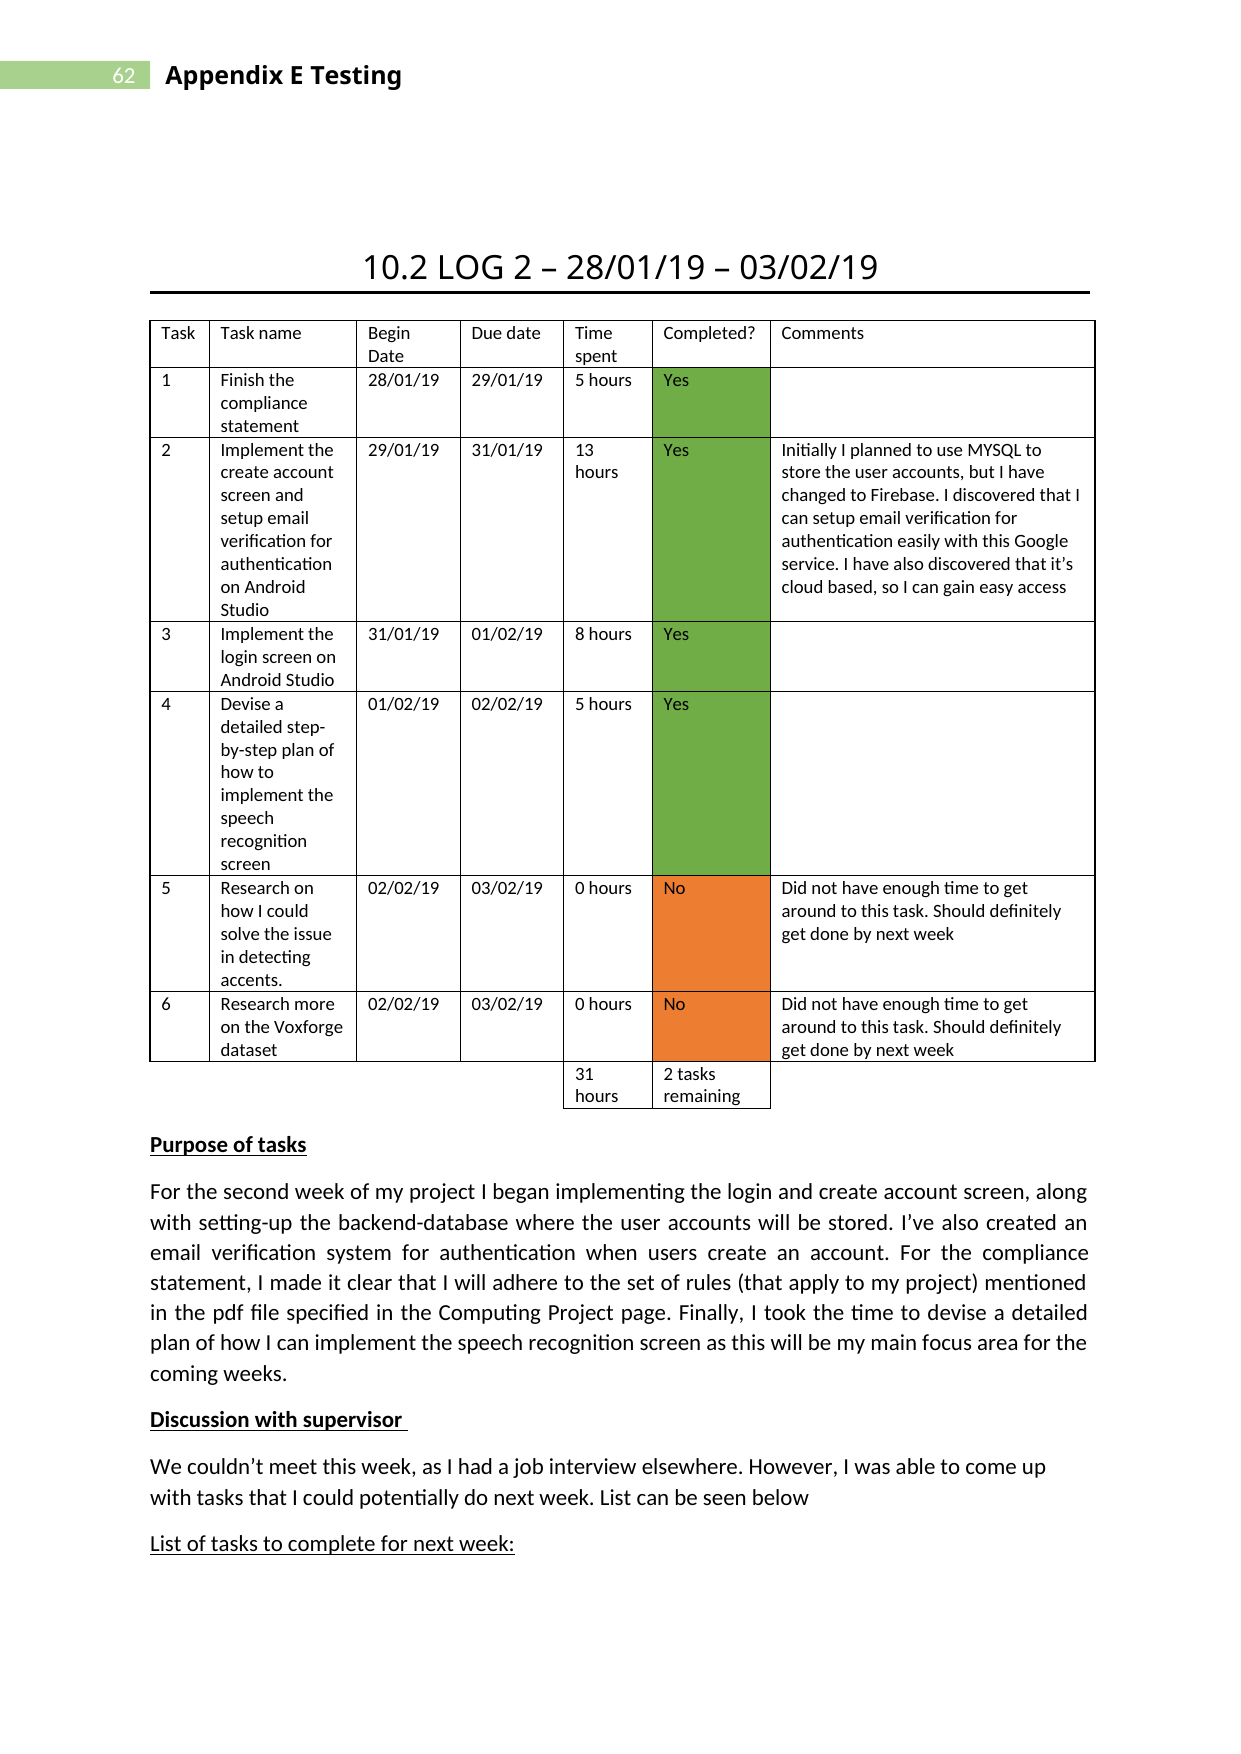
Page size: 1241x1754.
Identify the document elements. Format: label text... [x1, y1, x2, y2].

text We couldn’t meet this week, as I had a job interview elsewhere. However, I was able to come up with tasks that I could potentially do next week. List can be seen below [150, 1452, 1090, 1511]
table_cell 29/01/19 [357, 438, 460, 621]
table_cell Did not have enough time to get around to this task. Should definitely get done by next week [771, 876, 1094, 991]
table_cell No [653, 992, 770, 1061]
table_cell Yes [653, 622, 770, 691]
table_header Comments [771, 321, 1094, 367]
table_cell Yes [653, 438, 770, 621]
table_cell 03/02/19 [461, 992, 563, 1061]
text Discussion with supervisor [150, 1406, 1090, 1434]
table_cell 29/01/19 [461, 368, 563, 437]
table_cell 0 hours [564, 876, 652, 991]
table_cell 5 hours [564, 692, 652, 875]
table_cell No [653, 876, 770, 991]
table_cell Initially I planned to use MYSQL to store the user accounts, but I have changed to Firebase. I discovered that I can setup email verification for authentication easily with this Google service. I have also discovered that it’s cloud based, so I can gain easy access [771, 438, 1094, 621]
table_cell 1 [151, 368, 209, 437]
text Purpose of tasks [150, 1131, 1090, 1159]
table_cell Research on how I could solve the issue in detecting accents. [210, 876, 356, 991]
table_cell 02/02/19 [357, 876, 460, 991]
table_cell 5 hours [564, 368, 652, 437]
table_cell 03/02/19 [461, 876, 563, 991]
table_cell 31/01/19 [357, 622, 460, 691]
table_cell Devise a detailed step-by-step plan of how to implement the speech recognition screen [210, 692, 356, 875]
table_header Completed? [653, 321, 770, 367]
table_cell 31/01/19 [461, 438, 563, 621]
table_cell 02/02/19 [357, 992, 460, 1061]
table_cell 8 hours [564, 622, 652, 691]
table_header Task name [210, 321, 356, 367]
table_cell Finish the compliance statement [210, 368, 356, 437]
table_cell [771, 692, 1094, 875]
table_cell 6 [151, 992, 209, 1061]
table_cell 13 hours [564, 438, 652, 621]
table_cell 2 tasks remaining [653, 1062, 770, 1107]
table_cell 2 [151, 438, 209, 621]
table_cell Implement the login screen on Android Studio [210, 622, 356, 691]
table_header Due date [461, 321, 563, 367]
table_cell 3 [151, 622, 209, 691]
table_header Time spent [564, 321, 652, 367]
table_cell 28/01/19 [357, 368, 460, 437]
table_cell Implement the create account screen and setup email verification for authentication on Android Studio [210, 438, 356, 621]
subtitle LOG 2 – 28/01/19 – 03/02/19 [150, 244, 1090, 291]
table_cell Research more on the Voxforge dataset [210, 992, 356, 1061]
table_cell 0 hours [564, 992, 652, 1061]
table_header Task [151, 321, 209, 367]
table_cell 4 [151, 692, 209, 875]
table_cell Yes [653, 368, 770, 437]
table_header Begin Date [357, 321, 460, 367]
table_cell 02/02/19 [461, 692, 563, 875]
table_cell 01/02/19 [357, 692, 460, 875]
text For the second week of my project I began implementing the login and create account screen, along with setting-up the backend-database where the user accounts will be stored. I’ve also created an email verification system for authentication when users create an account. For the compliance statement, I made it clear that I will adhere to the set of rules (that apply to my project) mentioned in the pdf file specified in the Computing Project page. Finally, I took the time to devise a detailed plan of how I can implement the speech recognition screen as this will be my main focus area for the coming weeks. [150, 1177, 1090, 1387]
table_cell 01/02/19 [461, 622, 563, 691]
table_cell 31 hours [564, 1062, 652, 1107]
table_cell 5 [151, 876, 209, 991]
table_cell [771, 622, 1094, 691]
table_cell Yes [653, 692, 770, 875]
text List of tasks to complete for next week: [150, 1529, 1090, 1558]
table_cell Did not have enough time to get around to this task. Should definitely get done by next week [771, 992, 1094, 1061]
table_cell [771, 368, 1094, 437]
